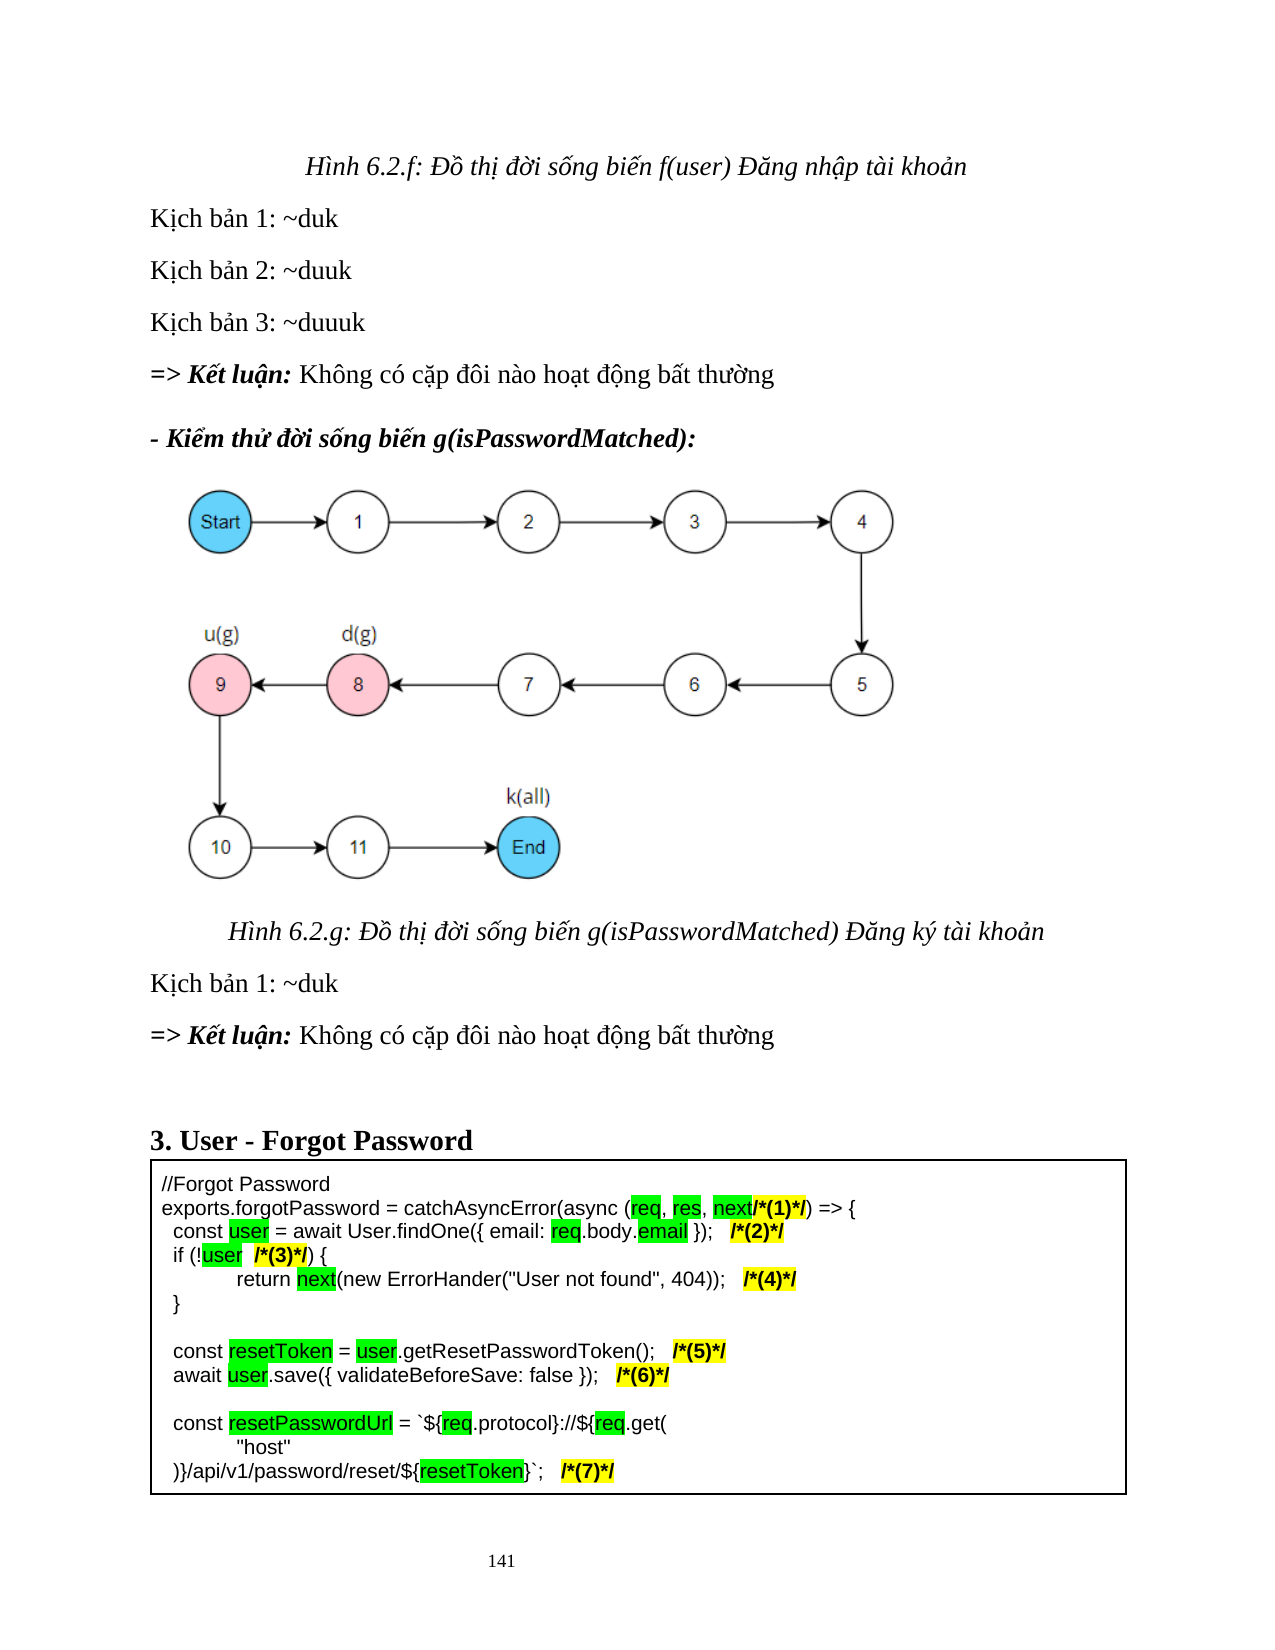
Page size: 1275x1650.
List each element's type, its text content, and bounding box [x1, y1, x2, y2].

text Kịch bản 3: ~duuuk [150, 306, 1125, 337]
subtitle - Kiểm thử đời sống biến g(isPasswordMatched): [150, 422, 1125, 453]
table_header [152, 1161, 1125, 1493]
text => Kết luận: Không có cặp đôi nào hoạt động bất thường [150, 358, 1125, 389]
subtitle 3. User - Forgot Password [150, 1123, 1125, 1156]
text Kịch bản 2: ~duuk [150, 254, 1125, 285]
text Kịch bản 1: ~duk [150, 967, 1125, 998]
text Hình 6.2.f: Đồ thị đời sống biến f(user) Đăng nhập tài khoản [150, 150, 1125, 181]
picture [150, 466, 921, 894]
text Hình 6.2.g: Đồ thị đời sống biến g(isPasswordMatched) Đăng ký tài khoản [150, 915, 1125, 946]
text => Kết luận: Không có cặp đôi nào hoạt động bất thường [150, 1019, 1125, 1050]
text Kịch bản 1: ~duk [150, 202, 1125, 233]
